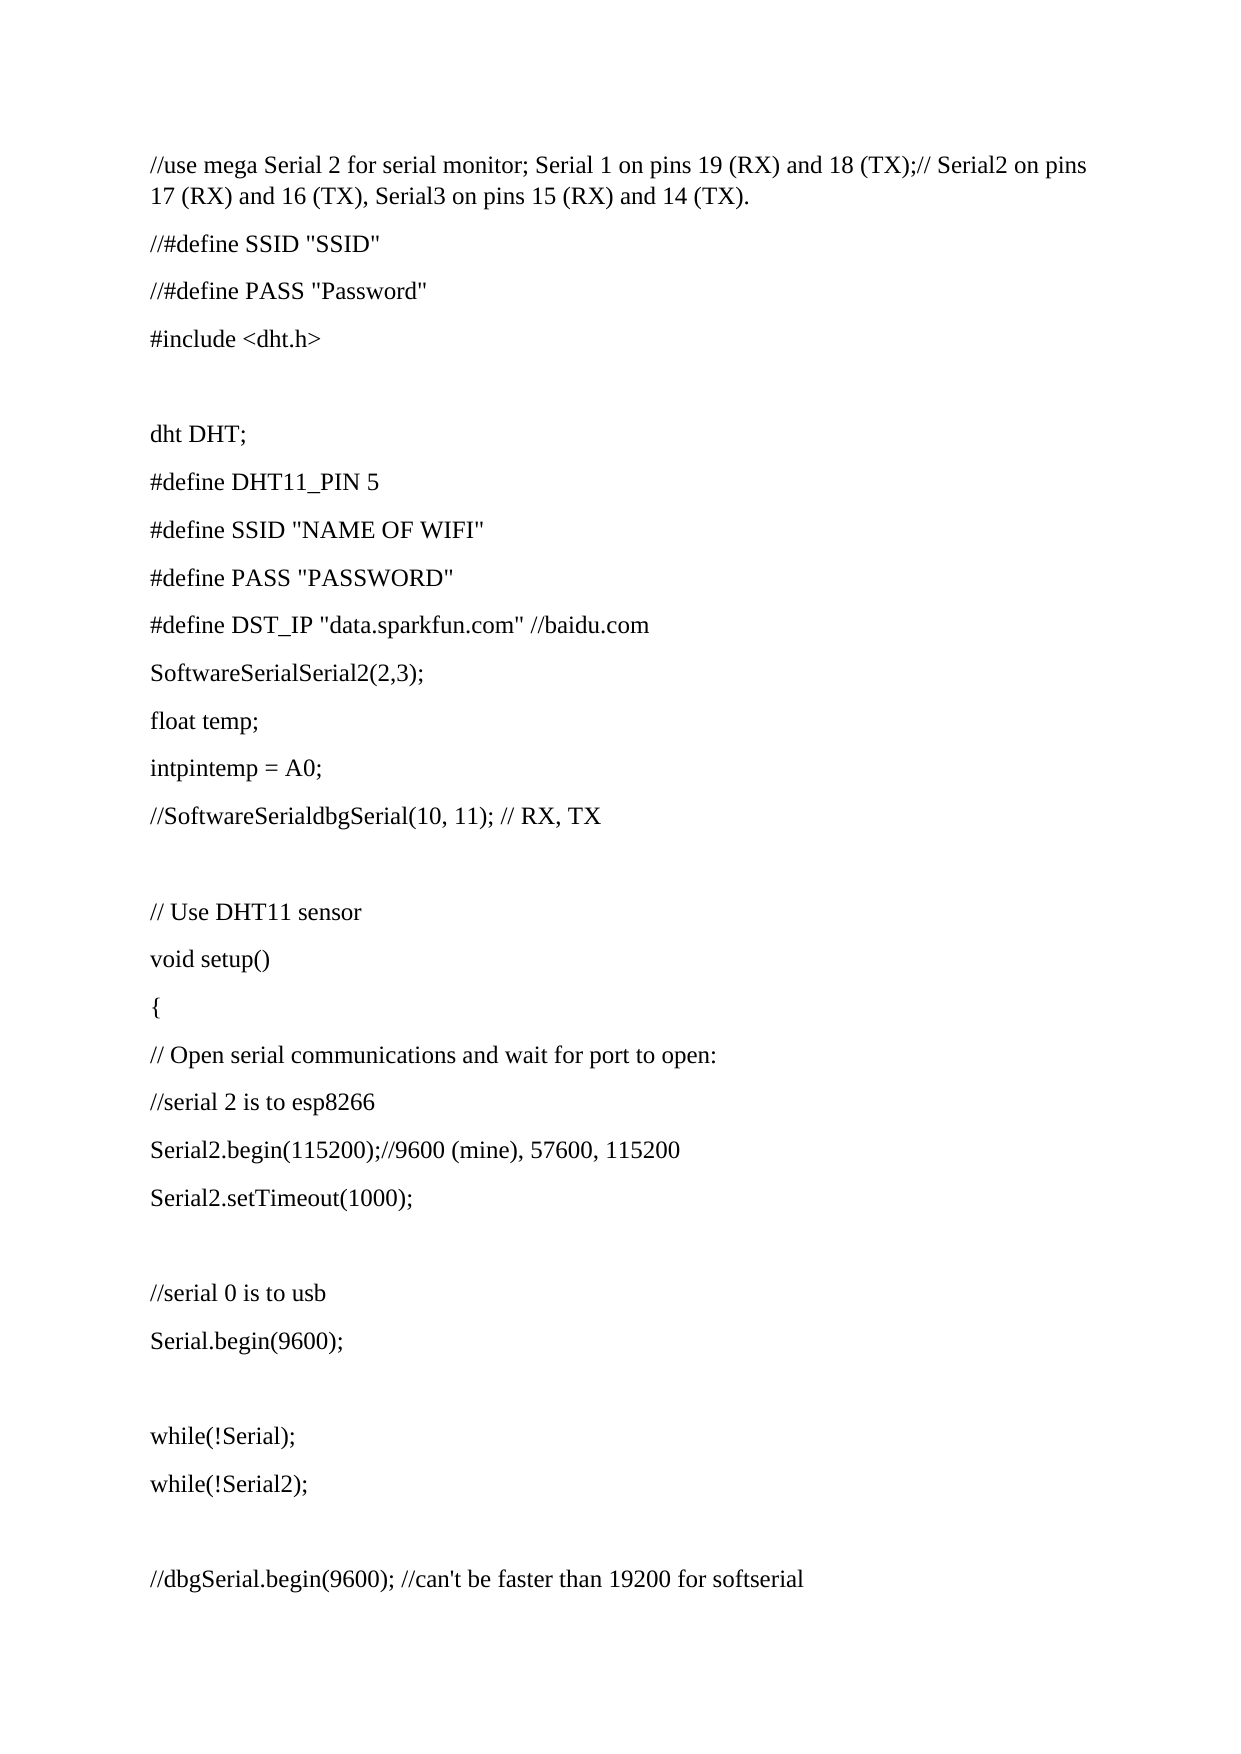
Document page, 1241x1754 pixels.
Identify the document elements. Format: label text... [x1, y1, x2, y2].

text while(!Serial); [150, 1421, 1090, 1450]
text //use mega Serial 2 for serial monitor; Serial 1 on pins 19 (RX) and 18 (TX);// Serial2 on pins 17 (RX) and 16 (TX), Serial3 on pins 15 (RX) and 14 (TX). [150, 150, 1090, 210]
text //#define SSID "SSID" [150, 229, 1090, 257]
text intpintemp = A0; [150, 753, 1090, 782]
text Serial2.begin(115200);//9600 (mine), 57600, 115200 [150, 1135, 1090, 1164]
text { [150, 992, 1090, 1021]
text dht DHT; [150, 419, 1090, 448]
text #include <dht.h> [150, 324, 1090, 353]
text //SoftwareSerialdbgSerial(10, 11); // RX, TX [150, 801, 1090, 830]
text Serial2.setTimeout(1000); [150, 1183, 1090, 1212]
text while(!Serial2); [150, 1469, 1090, 1498]
text void setup() [150, 944, 1090, 973]
text //#define PASS "Password" [150, 276, 1090, 305]
text #define DST_IP "data.sparkfun.com" //baidu.com [150, 610, 1090, 639]
text //serial 0 is to usb [150, 1278, 1090, 1307]
text float temp; [150, 706, 1090, 734]
text //serial 2 is to esp8266 [150, 1087, 1090, 1116]
text //dbgSerial.begin(9600); //can't be faster than 19200 for softserial [150, 1564, 1090, 1593]
text #define PASS "PASSWORD" [150, 563, 1090, 591]
text // Open serial communications and wait for port to open: [150, 1040, 1090, 1068]
text // Use DHT11 sensor [150, 897, 1090, 925]
text Serial.begin(9600); [150, 1326, 1090, 1355]
text SoftwareSerialSerial2(2,3); [150, 658, 1090, 687]
text #define DHT11_PIN 5 [150, 467, 1090, 496]
text #define SSID "NAME OF WIFI" [150, 515, 1090, 544]
